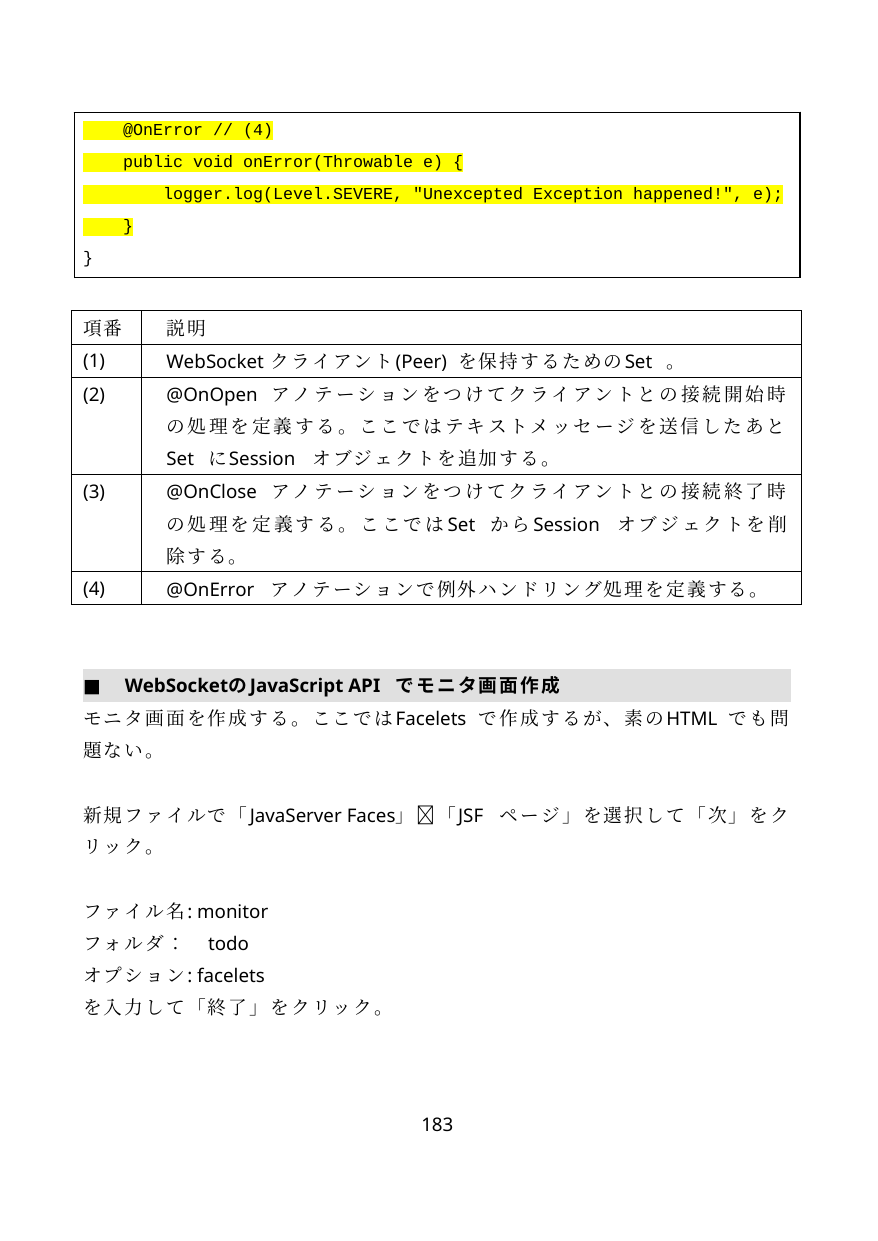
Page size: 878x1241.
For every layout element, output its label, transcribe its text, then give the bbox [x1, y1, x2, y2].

text logger.log(Level.SEVERE, "Unexcepted Exception happened!", e); [83, 179, 791, 211]
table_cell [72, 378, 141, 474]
text モニタ画面を作成する。ここではFaceletsで作成するが、素のHTMLでも問題ない。 [83, 702, 791, 766]
text } [83, 211, 791, 240]
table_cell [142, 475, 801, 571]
text ファイル名: monitor [83, 894, 791, 926]
text フォルダ： todo [83, 926, 791, 958]
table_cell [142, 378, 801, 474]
text @OnError // (4) [75, 113, 799, 147]
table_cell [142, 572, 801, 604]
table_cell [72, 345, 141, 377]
text } [75, 240, 799, 277]
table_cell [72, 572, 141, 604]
text オプション: facelets [83, 958, 791, 990]
text を入力して「終了」をクリック。 [83, 990, 791, 1022]
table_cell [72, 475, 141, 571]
subtitle WebSocketのJavaScript APIでモニタ画面作成 [83, 669, 791, 702]
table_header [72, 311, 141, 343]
text 新規ファイルで「JavaServer Faces」「JSFページ」を選択して「次」をクリック。 [83, 798, 791, 862]
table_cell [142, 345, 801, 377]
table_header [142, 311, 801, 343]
text public void onError(Throwable e) { [83, 147, 791, 179]
